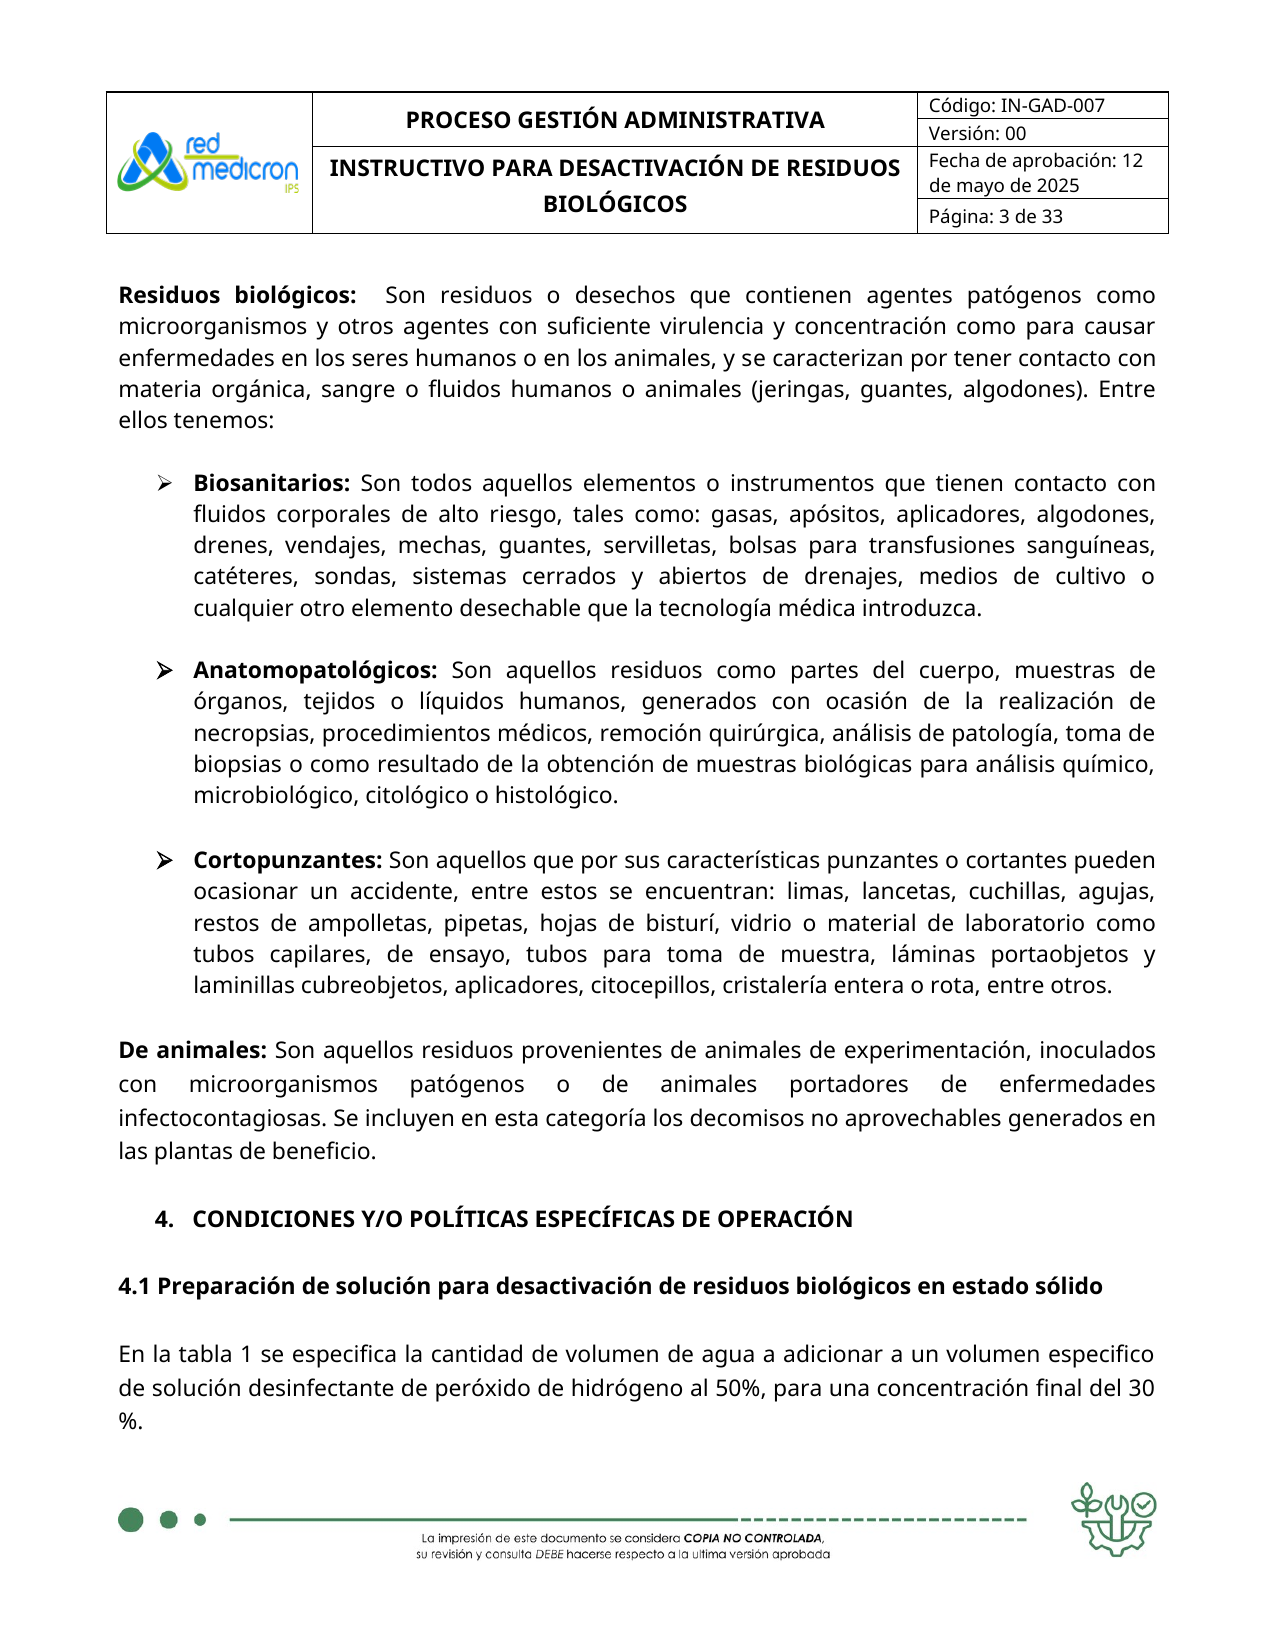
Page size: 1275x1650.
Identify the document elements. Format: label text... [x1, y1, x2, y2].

text Residuos biológicos: Son residuos o desechos que contienen agentes patógenos como microorganismos y otros agentes con suficiente virulencia y concentración como para causar enfermedades en los seres humanos o en los animales, y se caracterizan por tener contacto con materia orgánica, sangre o fluidos humanos o animales (jeringas, guantes, algodones). Entre ellos tenemos: [118, 279, 1157, 435]
picture [118, 1482, 1157, 1562]
list Biosanitarios: Son todos aquellos elementos o instrumentos que tienen contacto con fluidos corporales de alto riesgo, tales como: gasas, apósitos, aplicadores, algodones, drenes, vendajes, mechas, guantes, servilletas, bolsas para transfusiones sanguíneas, catéteres, sondas, sistemas cerrados y abiertos de drenajes, medios de cultivo o cualquier otro elemento desechable que la tecnología médica introduzca. [156, 466, 1157, 623]
text 4.1 Preparación de solución para desactivación de residuos biológicos en estado sólido [118, 1270, 1157, 1301]
list Cortopunzantes: Son aquellos que por sus características punzantes o cortantes pueden ocasionar un accidente, entre estos se encuentran: limas, lancetas, cuchillas, agujas, restos de ampolletas, pipetas, hojas de bisturí, vidrio o material de laboratorio como tubos capilares, de ensayo, tubos para toma de muestra, láminas portaobjetos y laminillas cubreobjetos, aplicadores, citocepillos, cristalería entera o rota, entre otros. [156, 844, 1157, 1000]
picture [117, 132, 299, 193]
text En la tabla 1 se especifica la cantidad de volumen de agua a adicionar a un volumen especifico de solución desinfectante de peróxido de hidrógeno al 50%, para una concentración final del 30 %. [118, 1338, 1157, 1436]
list Anatomopatológicos: Son aquellos residuos como partes del cuerpo, muestras de órganos, tejidos o líquidos humanos, generados con ocasión de la realización de necropsias, procedimientos médicos, remoción quirúrgica, análisis de patología, toma de biopsias o como resultado de la obtención de muestras biológicas para análisis químico, microbiológico, citológico o histológico. [156, 654, 1157, 810]
text De animales: Son aquellos residuos provenientes de animales de experimentación, inoculados con microorganismos patógenos o de animales portadores de enfermedades infectocontagiosas. Se incluyen en esta categoría los decomisos no aprovechables generados en las plantas de beneficio. [118, 1034, 1157, 1166]
list CONDICIONES Y/O POLÍTICAS ESPECÍFICAS DE OPERACIÓN [154, 1203, 1157, 1234]
